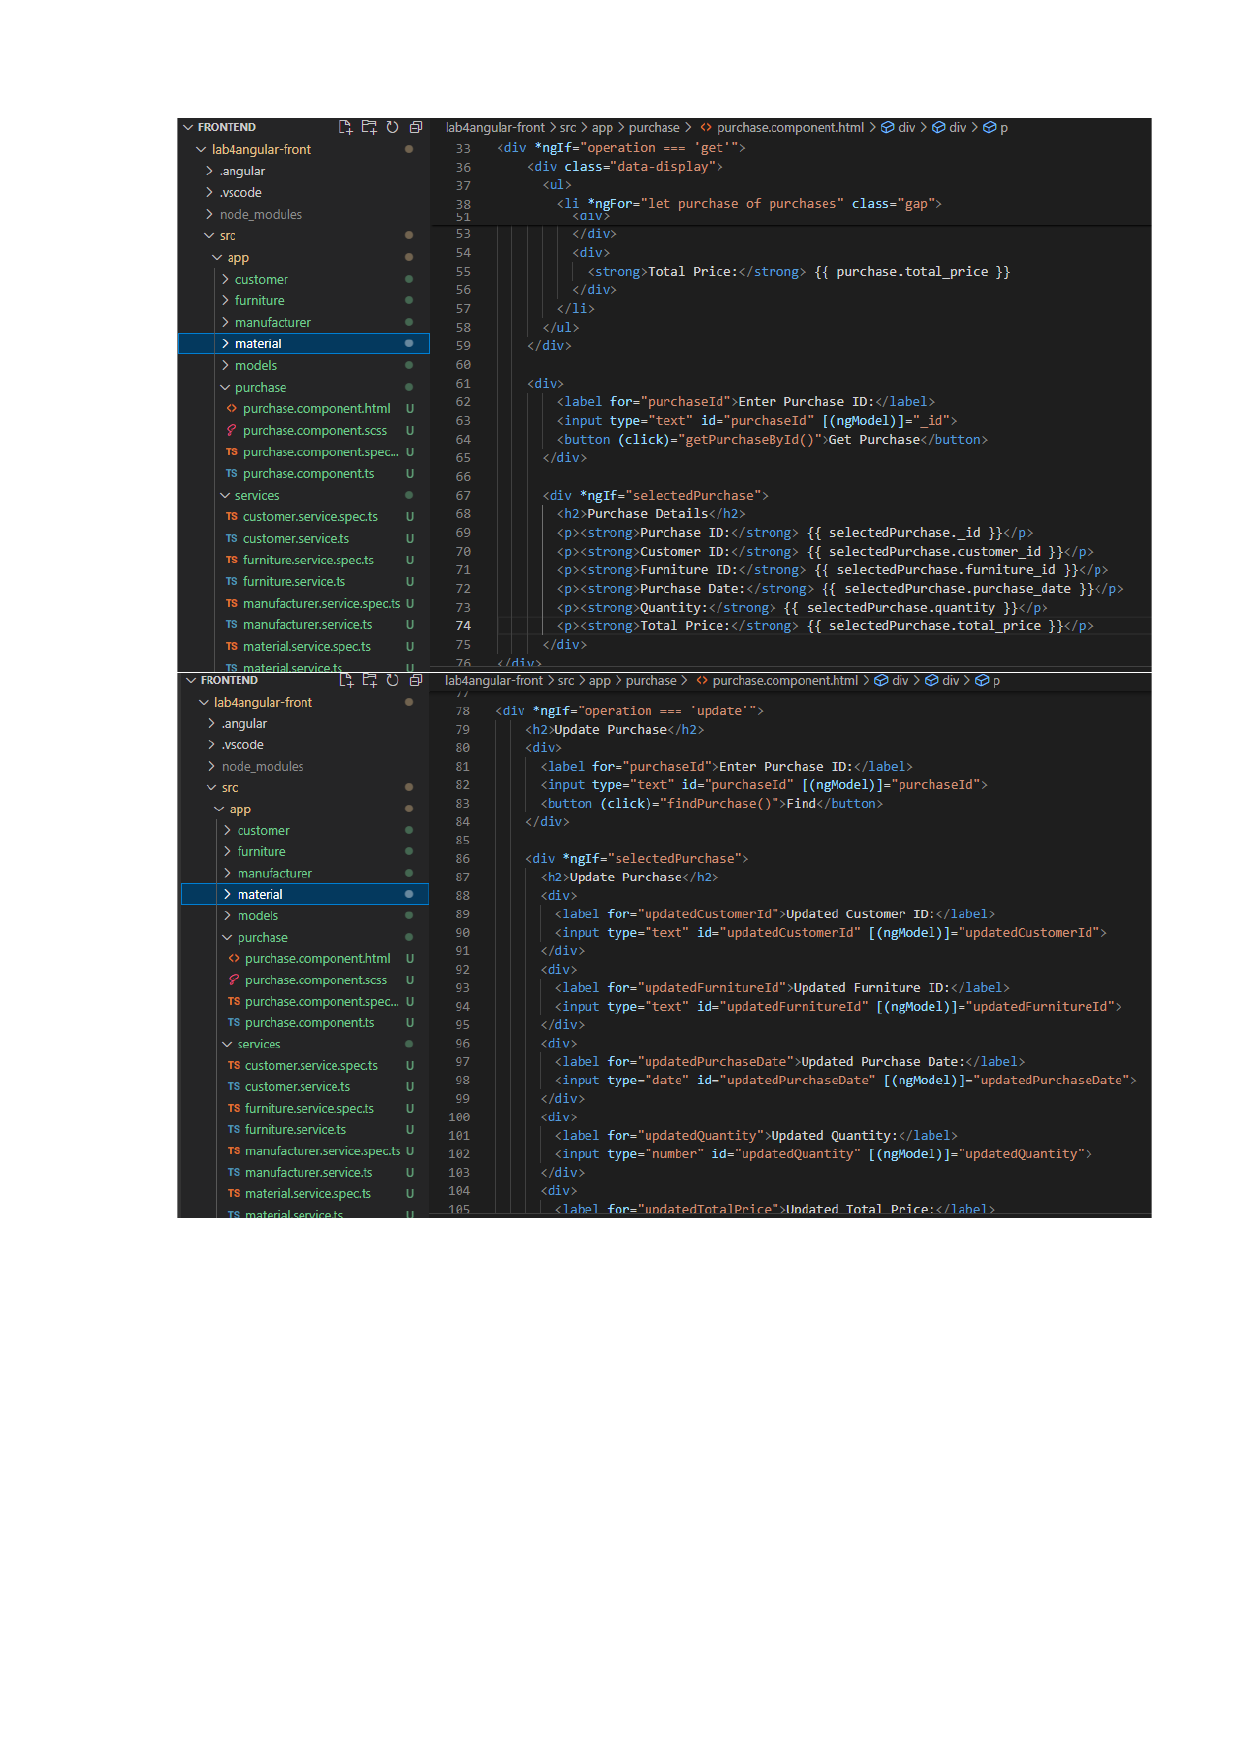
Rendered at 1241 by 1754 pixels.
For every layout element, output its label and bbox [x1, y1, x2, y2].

picture [177, 673, 1152, 1218]
picture [177, 118, 1152, 672]
